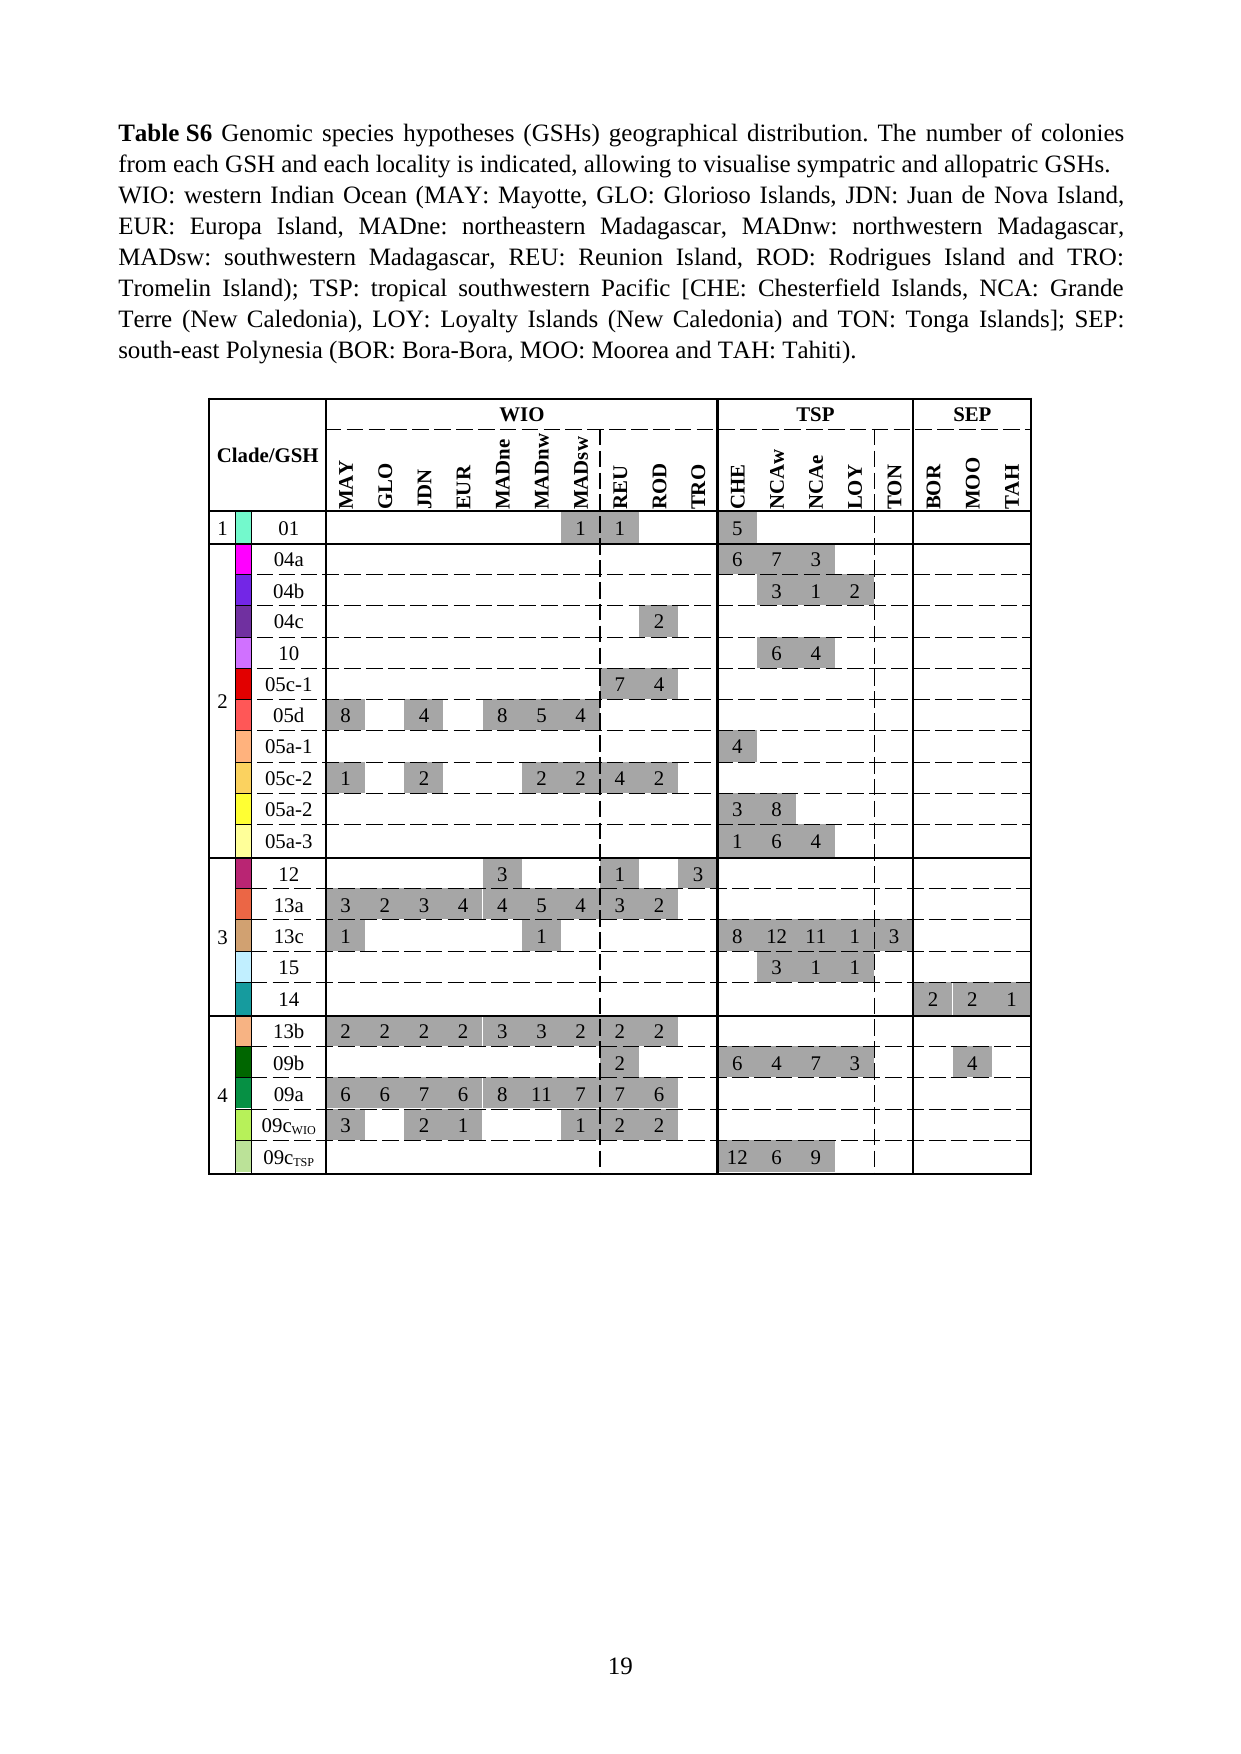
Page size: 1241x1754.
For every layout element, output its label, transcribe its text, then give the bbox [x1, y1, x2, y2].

table_cell 3 [757, 951, 796, 982]
table_cell 7 [600, 1077, 639, 1108]
table_cell 2 [404, 1109, 443, 1140]
table_cell 05a-2 [252, 793, 325, 824]
table_cell [914, 545, 952, 574]
table_cell 3 [522, 1017, 561, 1046]
table_cell 2 [600, 1109, 639, 1140]
table_cell 7 [757, 545, 796, 574]
table_cell [483, 982, 522, 1015]
table_cell [236, 545, 251, 574]
table_cell [835, 1077, 874, 1108]
table_cell [835, 1017, 874, 1046]
table_cell 09a [252, 1077, 325, 1108]
table_cell [327, 574, 365, 605]
table_cell [757, 699, 796, 730]
table_cell 04c [252, 605, 325, 637]
table_cell [719, 859, 757, 888]
table_cell [678, 668, 716, 699]
table_cell 4 [796, 824, 835, 857]
table_cell [992, 1140, 1030, 1172]
table_cell 6 [757, 1140, 796, 1172]
table_cell 3 [483, 1017, 522, 1046]
table_cell [404, 1046, 443, 1077]
table_cell [236, 889, 251, 919]
table_cell 09cWIO [252, 1109, 325, 1140]
table_cell [678, 824, 716, 857]
table_cell 2 [639, 888, 678, 919]
table_cell [483, 762, 522, 793]
table_cell [404, 605, 443, 637]
table_cell [443, 762, 482, 793]
table_cell 9 [796, 1140, 835, 1172]
table_cell [835, 859, 874, 888]
table_cell [600, 699, 639, 730]
table_cell [639, 512, 678, 543]
table_cell [522, 982, 561, 1015]
table_cell 3 [404, 888, 443, 919]
table_cell 2 [522, 762, 561, 793]
table_cell [483, 605, 522, 637]
table_cell [600, 574, 639, 605]
table_cell [953, 1077, 992, 1108]
table_cell [678, 545, 716, 574]
table_cell [835, 699, 874, 730]
table_cell [639, 824, 678, 857]
table_cell 04a [252, 545, 325, 574]
table_cell [561, 1046, 600, 1077]
table_cell [365, 512, 404, 543]
table_cell [365, 574, 404, 605]
table_cell 1 [719, 824, 757, 857]
table_cell [443, 824, 482, 857]
table_cell 3 [874, 919, 912, 951]
table_cell [443, 605, 482, 637]
table_cell [678, 512, 716, 543]
table_cell [443, 951, 482, 982]
table_cell 05c-2 [252, 762, 325, 793]
table_cell [600, 982, 639, 1015]
table_cell [757, 512, 796, 543]
table_cell [953, 1017, 992, 1046]
table_cell [600, 951, 639, 982]
table_cell 8 [483, 699, 522, 730]
table_cell [678, 1140, 716, 1172]
table_cell CHE [719, 429, 757, 510]
table_cell [236, 794, 251, 824]
table_cell [365, 668, 404, 699]
table_cell MADnw [522, 429, 561, 510]
table_cell [561, 982, 600, 1015]
table_cell [874, 1046, 912, 1077]
table_cell 6 [443, 1077, 482, 1108]
table_cell [483, 1140, 522, 1172]
table_cell [953, 699, 992, 730]
table_cell [874, 762, 912, 793]
table_cell [365, 605, 404, 637]
table_cell [992, 762, 1030, 793]
table_cell 7 [561, 1077, 600, 1108]
table_cell [639, 1140, 678, 1172]
table_cell [236, 669, 251, 699]
table_cell [835, 888, 874, 919]
table_cell [796, 859, 835, 888]
table_cell [678, 951, 716, 982]
table_cell [953, 668, 992, 699]
table_cell [327, 545, 365, 574]
table_cell [757, 762, 796, 793]
table_cell 2 [953, 982, 992, 1015]
table_cell [443, 574, 482, 605]
table_cell [874, 1140, 912, 1172]
table_cell [327, 637, 365, 668]
table_cell 05c-1 [252, 668, 325, 699]
table_cell [992, 605, 1030, 637]
table_cell 09b [252, 1046, 325, 1077]
table_cell TON [874, 429, 912, 510]
table_cell 1 [561, 512, 600, 543]
table_cell [236, 700, 251, 730]
table_cell 3 [327, 1109, 365, 1140]
table_cell [522, 824, 561, 857]
table_cell [874, 824, 912, 857]
table_cell 2 [639, 1109, 678, 1140]
table_cell 1 [561, 1109, 600, 1140]
table_cell [757, 605, 796, 637]
table_cell [483, 730, 522, 762]
table_cell [678, 1109, 716, 1140]
table_cell [678, 888, 716, 919]
table_cell 2 [639, 605, 678, 637]
table_cell 11 [796, 919, 835, 951]
table_cell [914, 512, 952, 543]
table_cell [835, 793, 874, 824]
table_cell [443, 512, 482, 543]
table_cell [874, 730, 912, 762]
table_cell [639, 951, 678, 982]
table_cell [953, 1140, 992, 1172]
table_cell NCAe [796, 429, 835, 510]
table_cell [719, 605, 757, 637]
table_cell [561, 574, 600, 605]
table_cell [365, 730, 404, 762]
table_cell 2 [639, 1017, 678, 1046]
table_cell [483, 1046, 522, 1077]
table_cell 8 [483, 1077, 522, 1108]
table_cell 1 [796, 574, 835, 605]
table_cell 2 [561, 762, 600, 793]
table_cell [796, 793, 835, 824]
table_cell [561, 605, 600, 637]
table_cell JDN [404, 429, 443, 510]
table_cell 7 [404, 1077, 443, 1108]
table_cell 2 [365, 1017, 404, 1046]
table_cell [639, 730, 678, 762]
table_cell 3 [600, 888, 639, 919]
table_cell 05a-3 [252, 824, 325, 857]
table_cell [796, 605, 835, 637]
table_cell [483, 1109, 522, 1140]
table_cell 4 [639, 668, 678, 699]
table_cell [719, 1017, 757, 1046]
table_cell [483, 919, 522, 951]
table_header TSP [719, 400, 912, 429]
table_cell [757, 1017, 796, 1046]
table_cell [678, 605, 716, 637]
table_cell 13c [252, 919, 325, 951]
table_cell 1 [835, 919, 874, 951]
table_cell [992, 730, 1030, 762]
table_cell [678, 1046, 716, 1077]
table_cell 3 [483, 859, 522, 888]
table_cell [678, 762, 716, 793]
table_cell [522, 1140, 561, 1172]
table_cell [365, 1140, 404, 1172]
table_cell 13a [252, 888, 325, 919]
table_cell [719, 699, 757, 730]
table_cell 6 [757, 637, 796, 668]
table_cell [236, 606, 251, 637]
table_cell [992, 545, 1030, 574]
table_cell 5 [522, 888, 561, 919]
table_cell 1 [443, 1109, 482, 1140]
table_cell [835, 762, 874, 793]
table_cell [874, 512, 912, 543]
table_cell [835, 730, 874, 762]
table_cell [561, 545, 600, 574]
table_header Clade/GSH [210, 400, 325, 510]
table_cell [443, 545, 482, 574]
table_cell [678, 699, 716, 730]
table_cell 15 [252, 951, 325, 982]
table_cell 6 [719, 545, 757, 574]
table_cell [443, 730, 482, 762]
table_cell [874, 668, 912, 699]
table_cell [678, 637, 716, 668]
table_cell [719, 982, 757, 1015]
table_cell [757, 1077, 796, 1108]
table_cell [874, 1017, 912, 1046]
table_cell [796, 888, 835, 919]
table_cell [992, 888, 1030, 919]
table_cell [443, 1140, 482, 1172]
table_cell [757, 859, 796, 888]
table_cell [236, 1047, 251, 1077]
table_cell 2 [639, 762, 678, 793]
table_cell [874, 574, 912, 605]
table_cell 3 [757, 574, 796, 605]
table_cell 2 [210, 545, 235, 857]
table_cell 3 [719, 793, 757, 824]
table_cell [757, 982, 796, 1015]
table_cell [365, 824, 404, 857]
table_cell 1 [600, 859, 639, 888]
table_cell [796, 699, 835, 730]
table_cell [796, 1017, 835, 1046]
table_cell [561, 951, 600, 982]
table_cell 2 [561, 1017, 600, 1046]
table_cell [522, 605, 561, 637]
table_cell 4 [561, 699, 600, 730]
table_cell 4 [719, 730, 757, 762]
table_cell [796, 1109, 835, 1140]
table_cell [914, 730, 952, 762]
table_cell [953, 605, 992, 637]
table_cell [757, 888, 796, 919]
table_cell 09cTSP [252, 1140, 325, 1172]
table_cell [639, 545, 678, 574]
table_cell [953, 888, 992, 919]
table_cell [483, 512, 522, 543]
table_cell [404, 793, 443, 824]
table_cell [914, 1077, 952, 1108]
table_cell [757, 730, 796, 762]
table_header WIO [327, 400, 716, 429]
table_cell [992, 824, 1030, 857]
table_cell [522, 512, 561, 543]
table_cell [561, 793, 600, 824]
table_cell [236, 983, 251, 1015]
table_cell 4 [210, 1017, 235, 1172]
table_cell [992, 951, 1030, 982]
table_cell 1 [210, 512, 235, 543]
table_cell [236, 1141, 251, 1172]
table_cell [914, 668, 952, 699]
table_cell [404, 824, 443, 857]
table_cell [522, 859, 561, 888]
table_cell [639, 699, 678, 730]
table_cell 2 [600, 1046, 639, 1077]
table_cell [327, 730, 365, 762]
table_cell [874, 1109, 912, 1140]
table_cell [678, 1017, 716, 1046]
table_cell [874, 951, 912, 982]
table_cell [600, 637, 639, 668]
table_cell [639, 919, 678, 951]
table_cell [443, 793, 482, 824]
table_cell [835, 545, 874, 574]
table_cell [327, 859, 365, 888]
table_cell GLO [365, 429, 404, 510]
table_cell [404, 859, 443, 888]
table_cell [953, 637, 992, 668]
table_cell [236, 1078, 251, 1108]
table_cell [874, 637, 912, 668]
table_cell [992, 1109, 1030, 1140]
table_cell 4 [796, 637, 835, 668]
table_cell [914, 699, 952, 730]
table_cell [522, 545, 561, 574]
table_cell 6 [365, 1077, 404, 1108]
table_cell [236, 859, 251, 888]
table_cell 2 [404, 1017, 443, 1046]
table_cell [327, 1046, 365, 1077]
table_cell [443, 859, 482, 888]
table_cell 3 [796, 545, 835, 574]
table_cell 11 [522, 1077, 561, 1108]
table_cell [719, 637, 757, 668]
table_cell [874, 699, 912, 730]
table_cell [914, 919, 952, 951]
table_cell [600, 545, 639, 574]
table_cell [953, 762, 992, 793]
table_cell [953, 574, 992, 605]
table_cell [327, 982, 365, 1015]
table_cell 2 [404, 762, 443, 793]
table_cell 2 [914, 982, 952, 1015]
table_cell [404, 730, 443, 762]
table_cell 4 [443, 888, 482, 919]
table_cell 8 [719, 919, 757, 951]
table_cell [600, 824, 639, 857]
table_cell [404, 637, 443, 668]
table_cell LOY [835, 429, 874, 510]
table_cell 5 [522, 699, 561, 730]
table_cell TAH [992, 429, 1030, 510]
table_cell [522, 730, 561, 762]
table_cell 1 [327, 762, 365, 793]
table_cell [483, 951, 522, 982]
table_cell MAY [327, 429, 365, 510]
table_cell 1 [327, 919, 365, 951]
table_cell 3 [835, 1046, 874, 1077]
table_cell 2 [443, 1017, 482, 1046]
table_cell 2 [327, 1017, 365, 1046]
table_cell [914, 574, 952, 605]
table_cell [719, 951, 757, 982]
table_cell [600, 605, 639, 637]
table_cell [719, 668, 757, 699]
table_cell [719, 762, 757, 793]
table_cell [719, 888, 757, 919]
table_cell [914, 793, 952, 824]
table_cell [236, 731, 251, 762]
table_cell [365, 545, 404, 574]
table_cell 1 [835, 951, 874, 982]
table_cell [874, 605, 912, 637]
table_cell [561, 668, 600, 699]
table_cell [953, 512, 992, 543]
table_cell [404, 545, 443, 574]
table_cell [835, 1140, 874, 1172]
table_cell [327, 824, 365, 857]
table_cell [835, 605, 874, 637]
table_cell [678, 793, 716, 824]
table_cell 01 [252, 512, 325, 543]
table_cell [443, 637, 482, 668]
table_cell [236, 512, 251, 543]
table_cell [483, 668, 522, 699]
table_cell [678, 1077, 716, 1108]
table_cell 8 [757, 793, 796, 824]
table_cell 12 [757, 919, 796, 951]
table_cell [327, 668, 365, 699]
table_cell 05d [252, 699, 325, 730]
table_cell [719, 1077, 757, 1108]
table_cell [639, 1046, 678, 1077]
table_cell [483, 637, 522, 668]
table_cell [914, 637, 952, 668]
table_cell [365, 1109, 404, 1140]
table_cell [992, 512, 1030, 543]
table_cell [404, 574, 443, 605]
table_cell 6 [327, 1077, 365, 1108]
table_cell [483, 824, 522, 857]
table_cell [365, 637, 404, 668]
table_cell [404, 668, 443, 699]
table_cell [522, 1109, 561, 1140]
table_cell REU [600, 429, 639, 510]
table_cell [483, 793, 522, 824]
table_cell [236, 575, 251, 605]
table_cell [992, 699, 1030, 730]
table_cell 13b [252, 1017, 325, 1046]
table_cell [561, 730, 600, 762]
table_cell [678, 730, 716, 762]
table_cell [953, 793, 992, 824]
table_cell 4 [404, 699, 443, 730]
table_cell [365, 919, 404, 951]
table_cell [236, 825, 251, 857]
table_cell [678, 574, 716, 605]
table_cell [404, 1140, 443, 1172]
table_cell [835, 668, 874, 699]
table_header SEP [914, 400, 1030, 429]
table_cell [796, 982, 835, 1015]
table_cell 10 [252, 637, 325, 668]
table_cell 2 [835, 574, 874, 605]
table_cell [914, 824, 952, 857]
table_cell [874, 1077, 912, 1108]
table_cell [992, 637, 1030, 668]
table_cell [835, 1109, 874, 1140]
table_cell [327, 951, 365, 982]
table_cell 7 [796, 1046, 835, 1077]
table_cell 4 [757, 1046, 796, 1077]
table_cell 4 [953, 1046, 992, 1077]
table_cell 2 [365, 888, 404, 919]
text WIO: western Indian Ocean (MAY: Mayotte, GLO: Glorioso Islands, JDN: Juan de Nova Island, EUR: Europa Island, MADne: northeastern Madagascar, MADnw: northwestern Madagascar, MADsw: southwestern Madagascar, REU: Reunion Island, ROD: Rodrigues Island and TRO: Tromelin Island); TSP: tropical southwestern Pacific [CHE: Chesterfield Islands, NCA: Grande Terre (New Caledonia), LOY: Loyalty Islands (New Caledonia) and TON: Tonga Islands]; SEP: south-east Polynesia (BOR: Bora-Bora, MOO: Moorea and TAH: Tahiti). [118, 180, 1125, 364]
table_cell [953, 1109, 992, 1140]
table_cell BOR [914, 429, 952, 510]
table_cell [443, 699, 482, 730]
table_cell [365, 982, 404, 1015]
table_cell [327, 793, 365, 824]
table_cell [404, 919, 443, 951]
table_cell [953, 824, 992, 857]
table_cell [914, 888, 952, 919]
table_cell [757, 668, 796, 699]
table_cell NCAw [757, 429, 796, 510]
table_cell [992, 859, 1030, 888]
table_cell [600, 730, 639, 762]
table_cell [600, 1140, 639, 1172]
table_cell [522, 793, 561, 824]
table_cell 2 [600, 1017, 639, 1046]
table_cell [236, 1017, 251, 1046]
table_cell [600, 919, 639, 951]
table_cell [522, 951, 561, 982]
table_cell MADsw [561, 429, 600, 510]
table_cell 14 [252, 982, 325, 1015]
table_cell 4 [600, 762, 639, 793]
table_cell [639, 637, 678, 668]
table_cell [953, 545, 992, 574]
table_cell [796, 1077, 835, 1108]
table_cell [561, 1140, 600, 1172]
table_cell 3 [327, 888, 365, 919]
table_cell [365, 951, 404, 982]
table_cell 1 [522, 919, 561, 951]
table_cell [796, 668, 835, 699]
table_cell 4 [561, 888, 600, 919]
table_cell [561, 824, 600, 857]
table_cell [365, 699, 404, 730]
table_cell 3 [678, 859, 716, 888]
table_cell [561, 919, 600, 951]
table_cell 5 [719, 512, 757, 543]
table_cell [522, 574, 561, 605]
table_cell [236, 1110, 251, 1140]
table_cell [561, 859, 600, 888]
table_cell [639, 574, 678, 605]
table_cell 6 [639, 1077, 678, 1108]
table_cell [992, 1077, 1030, 1108]
table_cell [992, 793, 1030, 824]
table_cell [327, 512, 365, 543]
table_cell [365, 859, 404, 888]
table_cell [796, 512, 835, 543]
table_cell [796, 730, 835, 762]
table_cell [561, 637, 600, 668]
table_cell [236, 920, 251, 951]
table_cell 12 [719, 1140, 757, 1172]
table_cell [953, 730, 992, 762]
table_cell [914, 762, 952, 793]
table_cell [522, 668, 561, 699]
table_cell [443, 919, 482, 951]
table_cell [874, 859, 912, 888]
table_cell 1 [992, 982, 1030, 1015]
table_cell MADne [483, 429, 522, 510]
table_cell [719, 1109, 757, 1140]
table_cell [639, 793, 678, 824]
table_cell [404, 512, 443, 543]
table_cell 7 [600, 668, 639, 699]
table_cell [236, 763, 251, 793]
table_cell 6 [719, 1046, 757, 1077]
table_cell [522, 637, 561, 668]
table_cell [522, 1046, 561, 1077]
table_cell [757, 1109, 796, 1140]
table_cell [365, 762, 404, 793]
table_cell [992, 668, 1030, 699]
table_cell [874, 888, 912, 919]
table_cell [483, 545, 522, 574]
table_cell [874, 793, 912, 824]
table_cell [404, 982, 443, 1015]
table_cell TRO [678, 429, 716, 510]
table_cell [327, 605, 365, 637]
table_cell [953, 859, 992, 888]
table_cell [719, 574, 757, 605]
table_cell [835, 982, 874, 1015]
table_cell 1 [796, 951, 835, 982]
table_cell [796, 762, 835, 793]
table_cell [914, 859, 952, 888]
text Table S6 Genomic species hypotheses (GSHs) geographical distribution. The number of colonies from each GSH and each locality is indicated, allowing to visualise sympatric and allopatric GSHs. [118, 118, 1125, 178]
table_cell 05a-1 [252, 730, 325, 762]
table_cell [874, 982, 912, 1015]
table_cell [678, 982, 716, 1015]
table_cell [874, 545, 912, 574]
table_cell [914, 1109, 952, 1140]
table_cell [327, 1140, 365, 1172]
table_cell [953, 919, 992, 951]
table_cell [953, 951, 992, 982]
table_cell 12 [252, 859, 325, 888]
table_cell [443, 1046, 482, 1077]
table_cell [914, 1046, 952, 1077]
table_cell [835, 824, 874, 857]
table_cell 8 [327, 699, 365, 730]
table_cell [914, 1140, 952, 1172]
table_cell ROD [639, 429, 678, 510]
table_cell [914, 1017, 952, 1046]
table_cell [992, 1046, 1030, 1077]
table_cell [835, 637, 874, 668]
table_cell [639, 859, 678, 888]
table_cell [483, 574, 522, 605]
table_cell [914, 951, 952, 982]
table_cell [835, 512, 874, 543]
table_cell [365, 793, 404, 824]
table_cell [236, 638, 251, 668]
table_cell 6 [757, 824, 796, 857]
table_cell [914, 605, 952, 637]
table_cell [236, 952, 251, 982]
table_cell [992, 919, 1030, 951]
table_cell [992, 1017, 1030, 1046]
table_cell [404, 951, 443, 982]
table_cell MOO [953, 429, 992, 510]
table_cell [443, 668, 482, 699]
table_cell 1 [600, 512, 639, 543]
table_cell [443, 982, 482, 1015]
table_cell 3 [210, 859, 235, 1015]
table_cell [365, 1046, 404, 1077]
table_cell [639, 982, 678, 1015]
table_cell [600, 793, 639, 824]
table_cell [678, 919, 716, 951]
table_cell EUR [443, 429, 482, 510]
table_cell 04b [252, 574, 325, 605]
table_cell 4 [483, 888, 522, 919]
table_cell [992, 574, 1030, 605]
